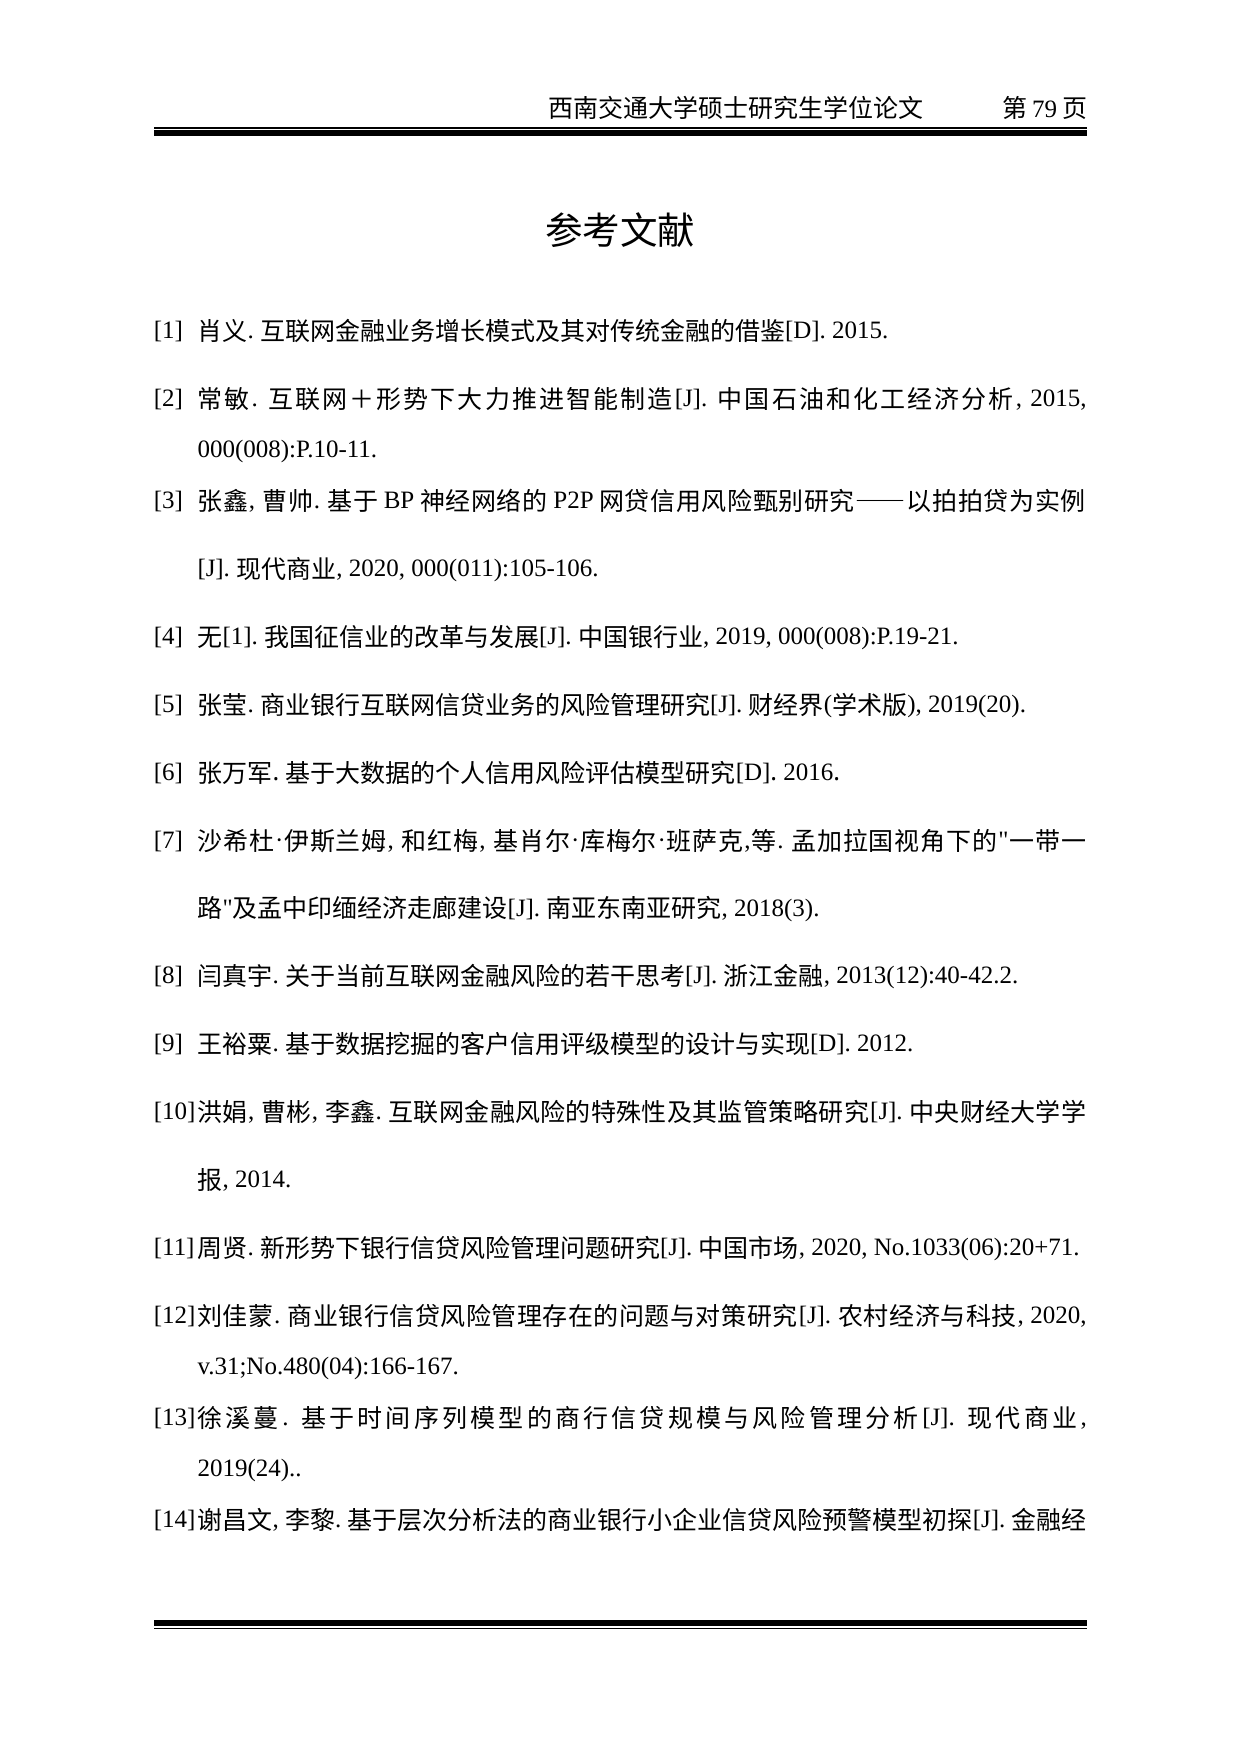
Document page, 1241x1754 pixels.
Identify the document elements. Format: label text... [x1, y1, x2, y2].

list 无[1]. 我国征信业的改革与发展[J]. 中国银行业, 2019, 000(008):P.19-21. [153, 601, 1087, 669]
list 闫真宇. 关于当前互联网金融风险的若干思考[J]. 浙江金融, 2013(12):40-42.2. [153, 941, 1087, 1009]
list 张鑫, 曹帅. 基于BP神经网络的P2P网贷信用风险甄别研究——以拍拍贷为实例[J]. 现代商业, 2020, 000(011):105-106. [153, 466, 1087, 601]
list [153, 1484, 1087, 1552]
list 洪娟, 曹彬, 李鑫. 互联网金融风险的特殊性及其监管策略研究[J]. 中央财经大学学报, 2014. [153, 1077, 1087, 1213]
list 肖义. 互联网金融业务增长模式及其对传统金融的借鉴[D]. 2015. [153, 296, 1087, 364]
subtitle 参考文献 [153, 194, 1087, 262]
list 张万军. 基于大数据的个人信用风险评估模型研究[D]. 2016. [153, 737, 1087, 805]
list 张莹. 商业银行互联网信贷业务的风险管理研究[J]. 财经界(学术版), 2019(20). [153, 669, 1087, 737]
list 沙希杜·伊斯兰姆, 和红梅, 基肖尔·库梅尔·班萨克,等. 孟加拉国视角下的"一带一路"及孟中印缅经济走廊建设[J]. 南亚东南亚研究, 2018(3). [153, 805, 1087, 941]
list 王裕粟. 基于数据挖掘的客户信用评级模型的设计与实现[D]. 2012. [153, 1009, 1087, 1077]
list 刘佳蒙. 商业银行信贷风险管理存在的问题与对策研究[J]. 农村经济与科技, 2020, v.31;No.480(04):166-167. [153, 1281, 1087, 1382]
list 徐溪蔓. 基于时间序列模型的商行信贷规模与风险管理分析[J]. 现代商业, 2019(24).. [153, 1382, 1087, 1484]
list 周贤. 新形势下银行信贷风险管理问题研究[J]. 中国市场, 2020, No.1033(06):20+71. [153, 1213, 1087, 1281]
list 常敏. 互联网＋形势下大力推进智能制造[J]. 中国石油和化工经济分析, 2015, 000(008):P.10-11. [153, 364, 1087, 466]
